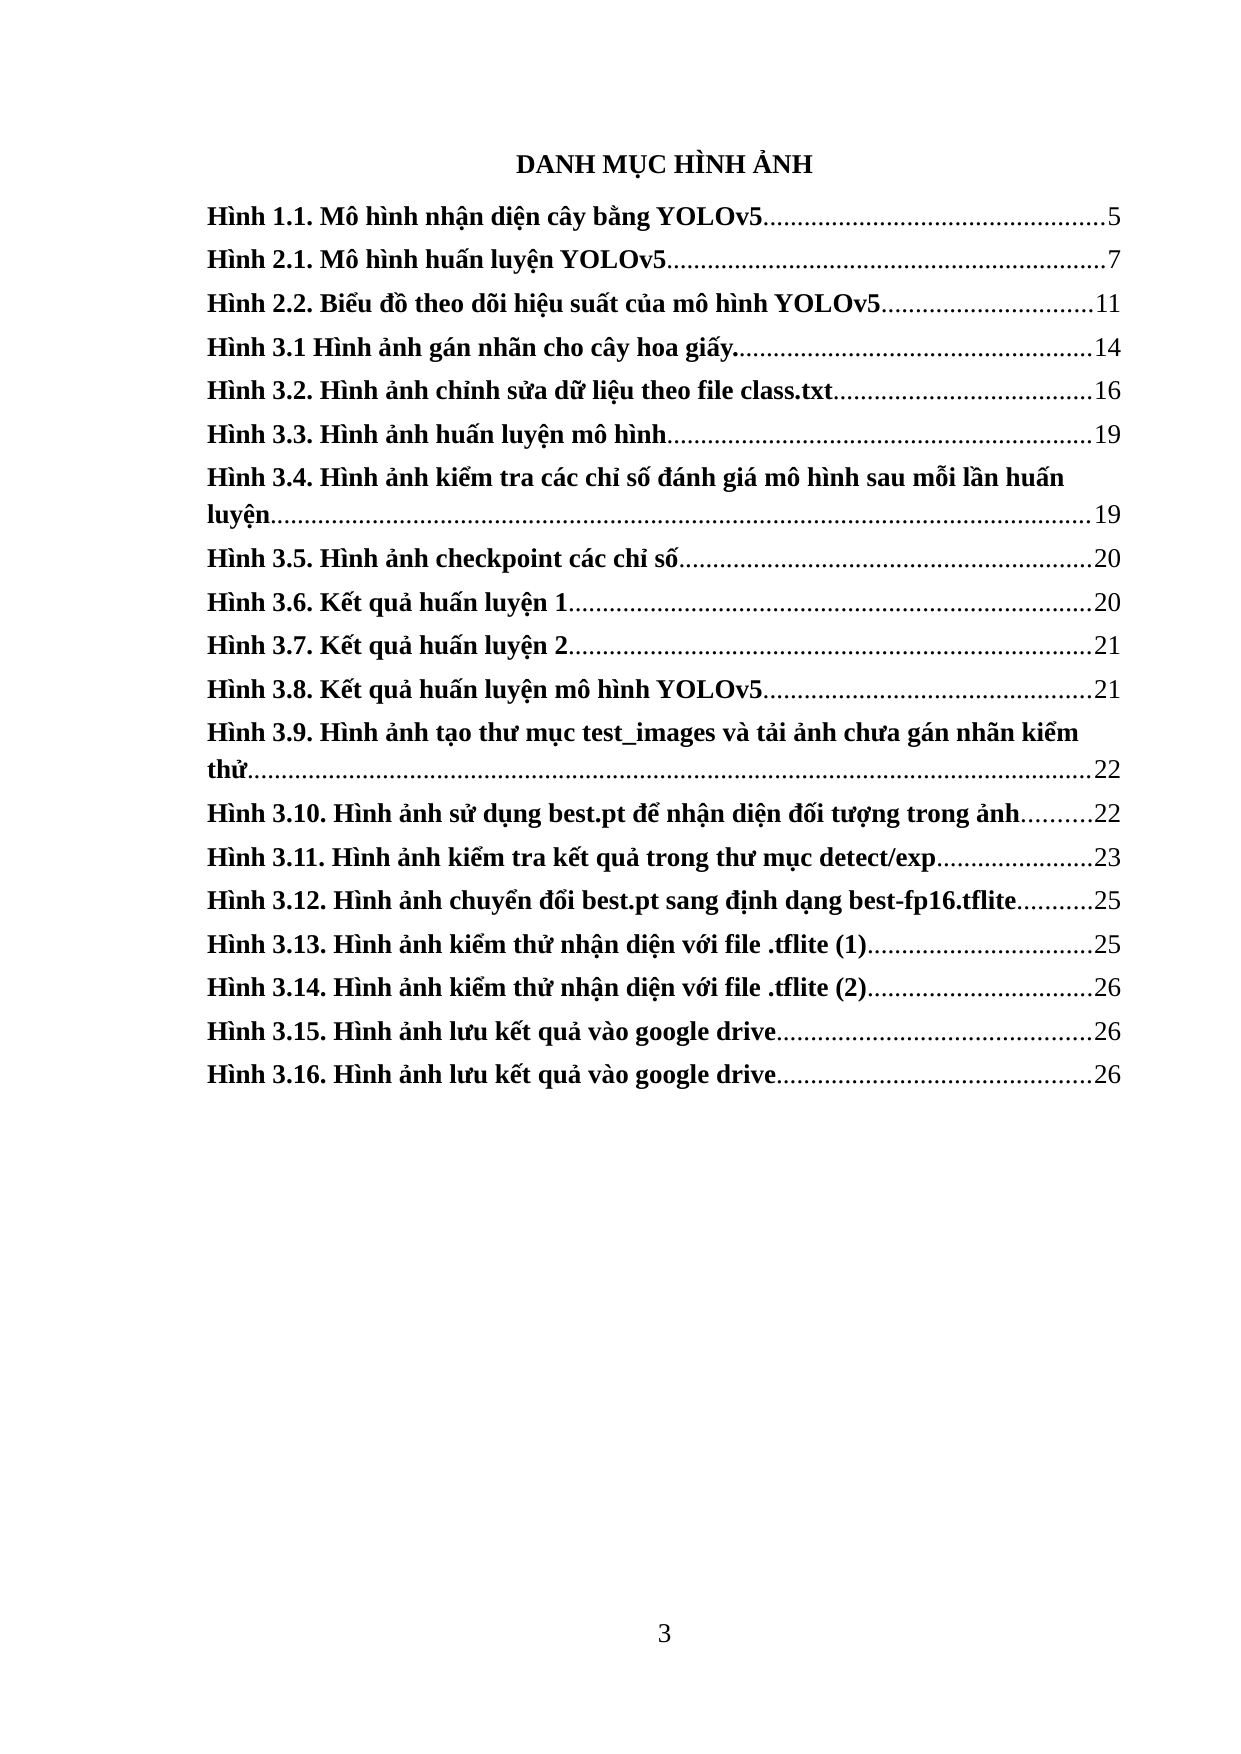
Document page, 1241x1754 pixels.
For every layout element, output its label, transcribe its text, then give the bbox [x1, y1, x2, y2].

text Hình 2.1. Mô hình huấn luyện YOLOv5 7 [207, 243, 1122, 275]
text Hình 3.10. Hình ảnh sử dụng best.pt để nhận diện đối tượng trong ảnh 22 [207, 797, 1122, 828]
text DANH MỤC HÌNH ẢNH [207, 148, 1122, 179]
text Hình 3.12. Hình ảnh chuyển đổi best.pt sang định dạng best-fp16.tflite 25 [207, 884, 1122, 915]
text Hình 3.1 Hình ảnh gán nhãn cho cây hoa giấy. 14 [207, 331, 1122, 362]
text Hình 3.16. Hình ảnh lưu kết quả vào google drive 26 [207, 1058, 1122, 1089]
text Hình 1.1. Mô hình nhận diện cây bằng YOLOv5 5 [207, 200, 1122, 231]
text Hình 3.2. Hình ảnh chỉnh sửa dữ liệu theo file class.txt 16 [207, 374, 1122, 405]
text Hình 3.9. Hình ảnh tạo thư mục test_images và tải ảnh chưa gán nhãn kiểm thử 22 [207, 716, 1122, 785]
text Hình 3.8. Kết quả huấn luyện mô hình YOLOv5 21 [207, 673, 1122, 704]
text Hình 2.2. Biểu đồ theo dõi hiệu suất của mô hình YOLOv5 11 [207, 287, 1122, 318]
text Hình 3.14. Hình ảnh kiểm thử nhận diện với file .tflite (2) 26 [207, 971, 1122, 1002]
text Hình 3.6. Kết quả huấn luyện 1 20 [207, 586, 1122, 617]
text Hình 3.3. Hình ảnh huấn luyện mô hình 19 [207, 418, 1122, 449]
text Hình 3.4. Hình ảnh kiểm tra các chỉ số đánh giá mô hình sau mỗi lần huấn luyện 19 [207, 461, 1122, 530]
text Hình 3.11. Hình ảnh kiểm tra kết quả trong thư mục detect/exp 23 [207, 841, 1122, 872]
text Hình 3.13. Hình ảnh kiểm thử nhận diện với file .tflite (1) 25 [207, 928, 1122, 959]
text Hình 3.15. Hình ảnh lưu kết quả vào google drive 26 [207, 1015, 1122, 1046]
text Hình 3.7. Kết quả huấn luyện 2 21 [207, 629, 1122, 660]
text Hình 3.5. Hình ảnh checkpoint các chỉ số 20 [207, 542, 1122, 573]
